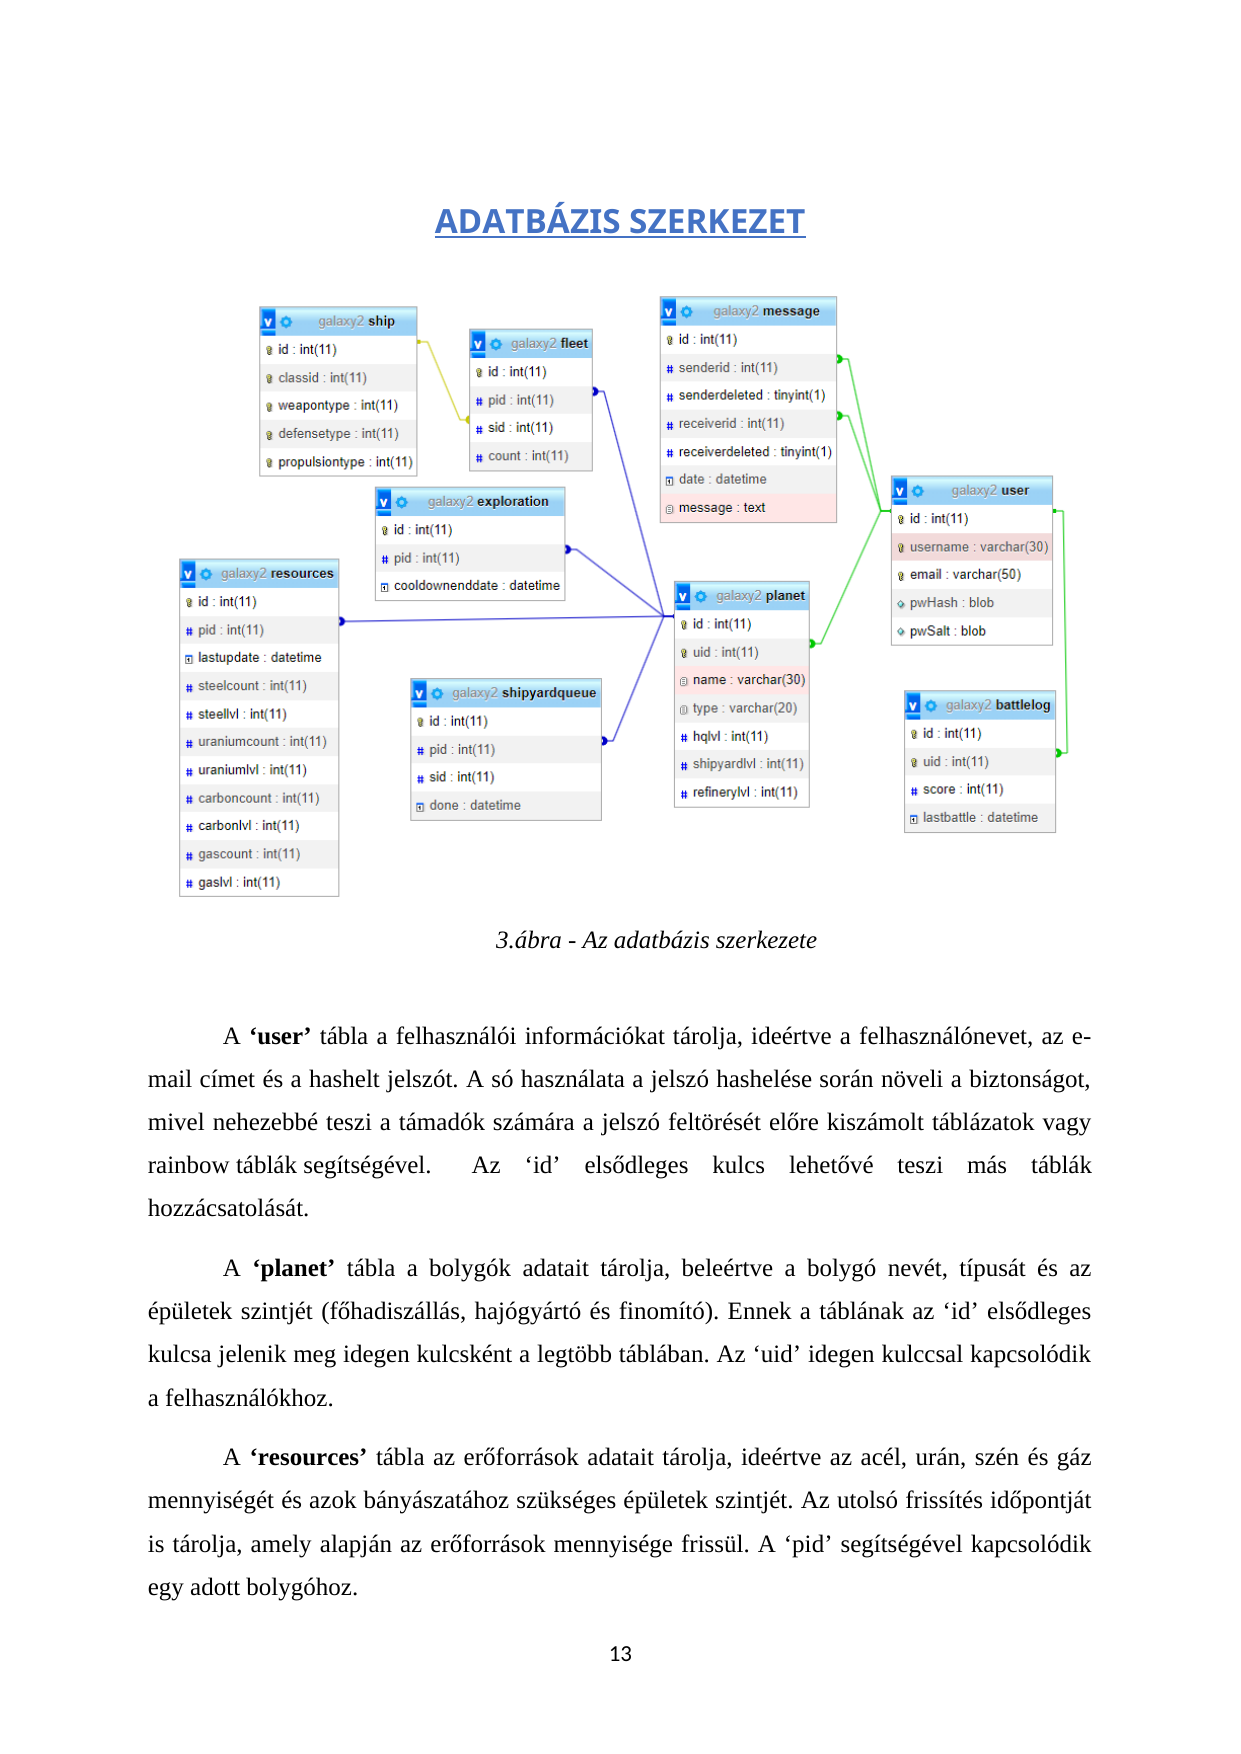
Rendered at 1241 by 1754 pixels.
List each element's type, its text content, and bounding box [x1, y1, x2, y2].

picture [155, 278, 1085, 907]
subtitle ADATBÁZIS SZERKEZET [148, 198, 1092, 243]
text 3.ábra - Az adatbázis szerkezete [148, 926, 1092, 954]
text A ‘resources’ tábla az erőforrások adatait tárolja, ideértve az acél, urán, szén és gáz mennyiségét és azok bányászatához szükséges épületek szintjét. Az utolsó frissítés időpontját is tárolja, amely alapján az erőforrások mennyisége frissül. A ‘pid’ segítségével kapcsolódik egy adott bolygóhoz. [148, 1442, 1092, 1601]
text A ‘planet’ tábla a bolygók adatait tárolja, beleértve a bolygó nevét, típusát és az épületek szintjét (főhadiszállás, hajógyártó és finomító). Ennek a táblának az ‘id’ elsődleges kulcsa jelenik meg idegen kulcsként a legtöbb táblában. Az ‘uid’ idegen kulccsal kapcsolódik a felhasználókhoz. [148, 1253, 1092, 1411]
text A ‘user’ tábla a felhasználói információkat tárolja, ideértve a felhasználónevet, az e-mail címet és a hashelt jelszót. A só használata a jelszó hashelése során növeli a biztonságot, mivel nehezebbé teszi a támadók számára a jelszó feltörését előre kiszámolt táblázatok vagy rainbow táblák segítségével. Az ‘id’ elsődleges kulcs lehetővé teszi más táblák hozzácsatolását. [148, 1021, 1092, 1222]
